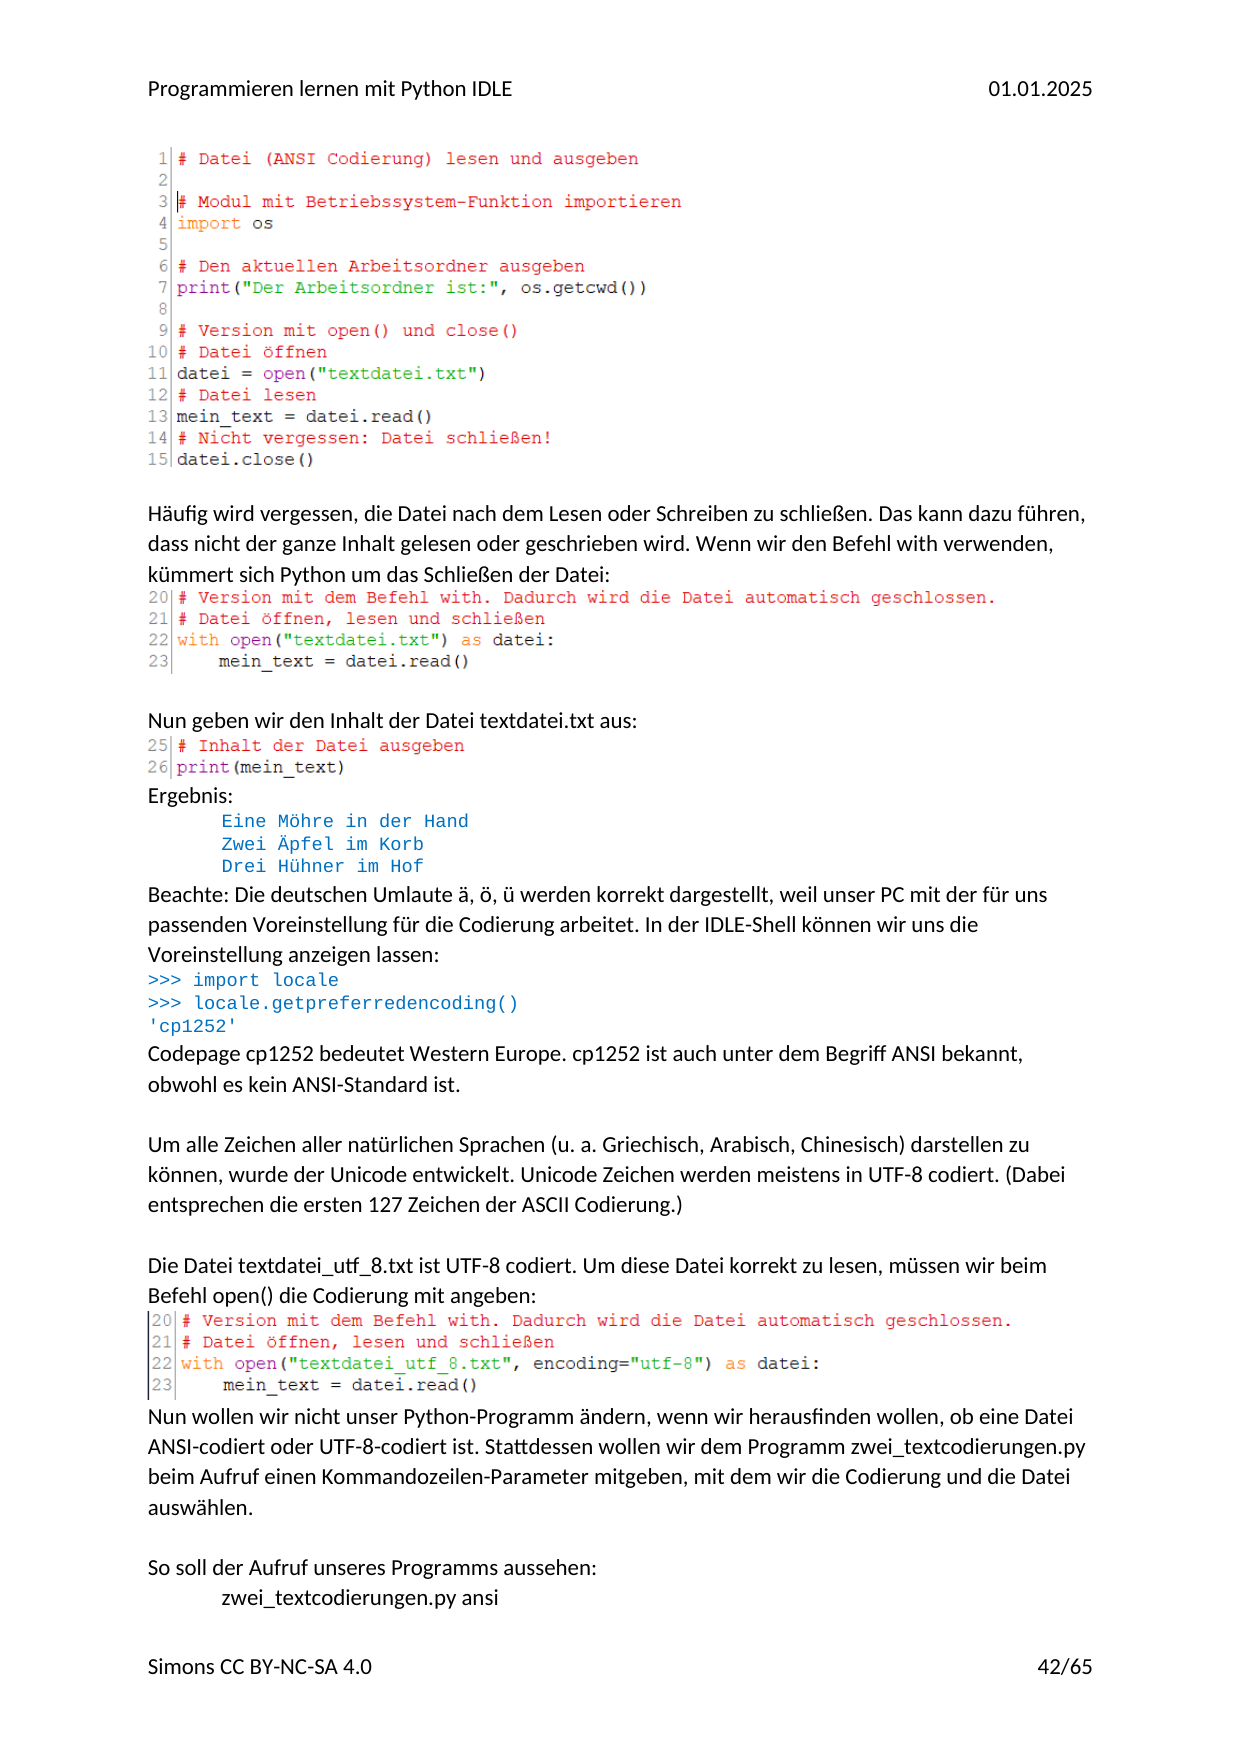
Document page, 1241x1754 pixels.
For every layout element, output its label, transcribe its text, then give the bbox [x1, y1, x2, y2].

text Zwei Äpfel im Korb [221, 834, 1092, 856]
picture [147, 590, 1014, 674]
text zwei_textcodierungen.py ansi [148, 1583, 1092, 1611]
picture [147, 1311, 1021, 1400]
text Häufig wird vergessen, die Datei nach dem Lesen oder Schreiben zu schließen. Das kann dazu führen, dass nicht der ganze Inhalt gelesen oder geschrieben wird. Wenn wir den Befehl with verwenden, kümmert sich Python um das Schließen der Datei: [148, 499, 1092, 588]
text Ergebnis: [148, 781, 1092, 809]
text Nun wollen wir nicht unser Python-Programm ändern, wenn wir herausfinden wollen, ob eine Datei ANSI-codiert oder UTF-8-codiert ist. Stattdessen wollen wir dem Programm zwei_textcodierungen.py beim Aufruf einen Kommandozeilen-Parameter mitgeben, mit dem wir die Codierung und die Datei auswählen. [148, 1402, 1092, 1521]
text Die Datei textdatei_utf_8.txt ist UTF-8 codiert. Um diese Datei korrekt zu lesen, müssen wir beim Befehl open() die Codierung mit angeben: [148, 1251, 1092, 1309]
picture [147, 736, 501, 779]
text Codepage cp1252 bedeutet Western Europe. cp1252 ist auch unter dem Begriff ANSI bekannt, obwohl es kein ANSI-Standard ist. [148, 1039, 1092, 1098]
text Drei Hühner im Hof [221, 857, 1092, 878]
text Um alle Zeichen aller natürlichen Sprachen (u. a. Griechisch, Arabisch, Chinesisch) darstellen zu können, wurde der Unicode entwickelt. Unicode Zeichen werden meistens in UTF-8 codiert. (Dabei entsprechen die ersten 127 Zeichen der ASCII Codierung.) [148, 1130, 1092, 1218]
text Nun geben wir den Inhalt der Datei textdatei.txt aus: [148, 706, 1092, 734]
text Eine Möhre in der Hand [221, 811, 1092, 833]
text 'cp1252' [148, 1017, 1092, 1038]
picture [147, 147, 728, 467]
text >>> import locale [148, 971, 1092, 992]
text Beachte: Die deutschen Umlaute ä, ö, ü werden korrekt dargestellt, weil unser PC mit der für uns passenden Voreinstellung für die Codierung arbeitet. In der IDLE-Shell können wir uns die Voreinstellung anzeigen lassen: [148, 880, 1092, 968]
text >>> locale.getpreferredencoding() [148, 994, 1092, 1015]
text So soll der Aufruf unseres Programms aussehen: [148, 1553, 1092, 1581]
